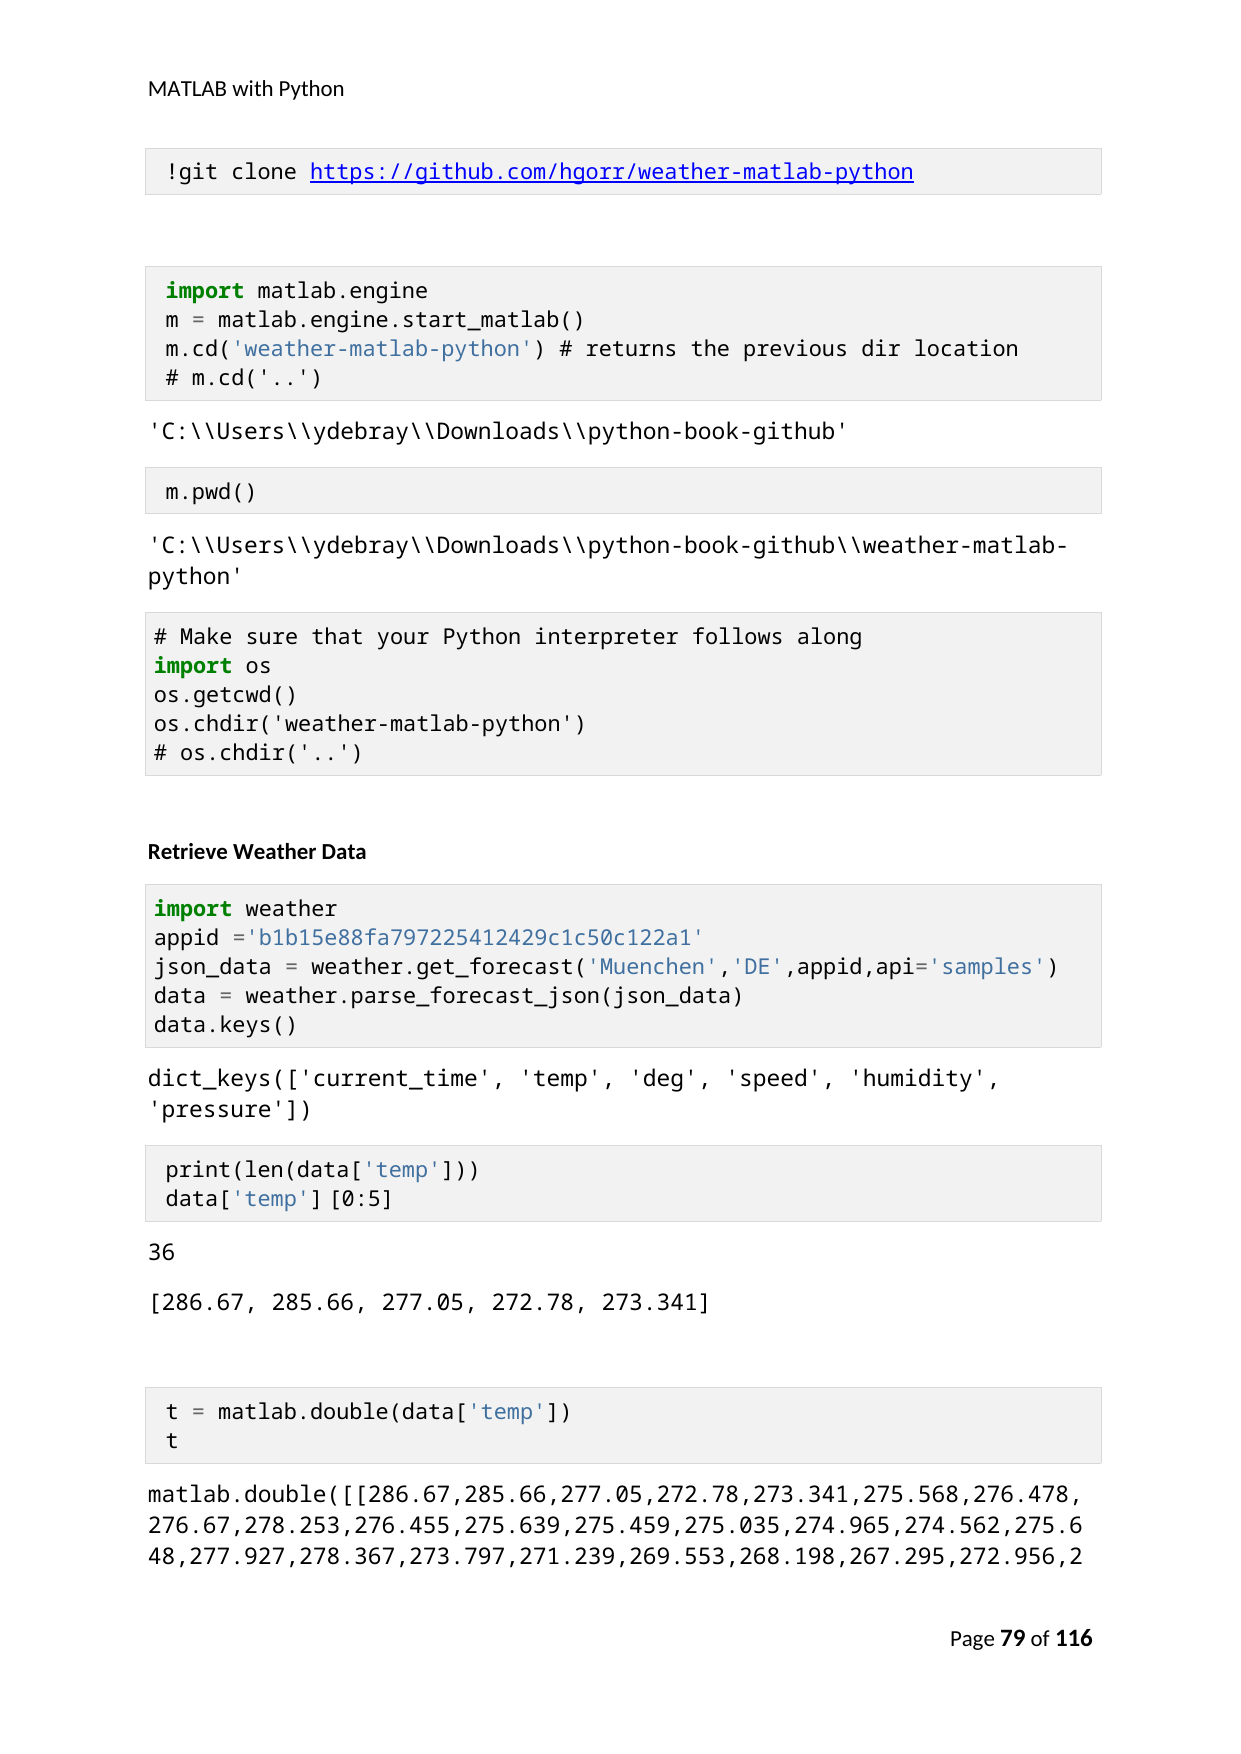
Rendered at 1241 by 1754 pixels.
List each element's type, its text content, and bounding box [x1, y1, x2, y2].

text # os.chdir('..') [146, 728, 1101, 775]
text m.cd('weather-matlab-python') # returns the previous dir location [146, 324, 1101, 353]
text m.pwd() [146, 468, 1101, 513]
text import weather appid ='b1b15e88fa797225412429c1c50c122a1' json_data = weather.get_forecast('Muenchen','DE',appid,api='samples') data = weather.parse_forecast_json(json_data) data.keys() [146, 885, 1101, 1047]
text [148, 1478, 1093, 1571]
text 36 [148, 1236, 1093, 1267]
text 'C:\\Users\\ydebray\\Downloads\\python-book-github' [148, 415, 1093, 446]
text print(len(data['temp'])) [146, 1146, 1101, 1174]
text t [146, 1416, 1101, 1463]
text # Make sure that your Python interpreter follows along import os os.getcwd() [146, 613, 1101, 699]
text dict_keys(['current_time', 'temp', 'deg', 'speed', 'humidity', 'pressure']) [148, 1062, 1093, 1124]
text os.chdir('weather-matlab-python') [146, 699, 1101, 728]
text m = matlab.engine.start_matlab() [146, 295, 1101, 324]
text # m.cd('..') [146, 353, 1101, 400]
text [286.67, 285.66, 277.05, 272.78, 273.341] [148, 1286, 1093, 1317]
text !git clone https://github.com/hgorr/weather-matlab-python [146, 149, 1101, 194]
text Retrieve Weather Data [148, 837, 1093, 865]
text data['temp'] [0:5] [146, 1174, 1101, 1221]
text import matlab.engine [146, 267, 1101, 295]
text 'C:\\Users\\ydebray\\Downloads\\python-book-github\\weather-matlab-python' [148, 528, 1093, 591]
text t = matlab.double(data['temp']) [146, 1388, 1101, 1416]
